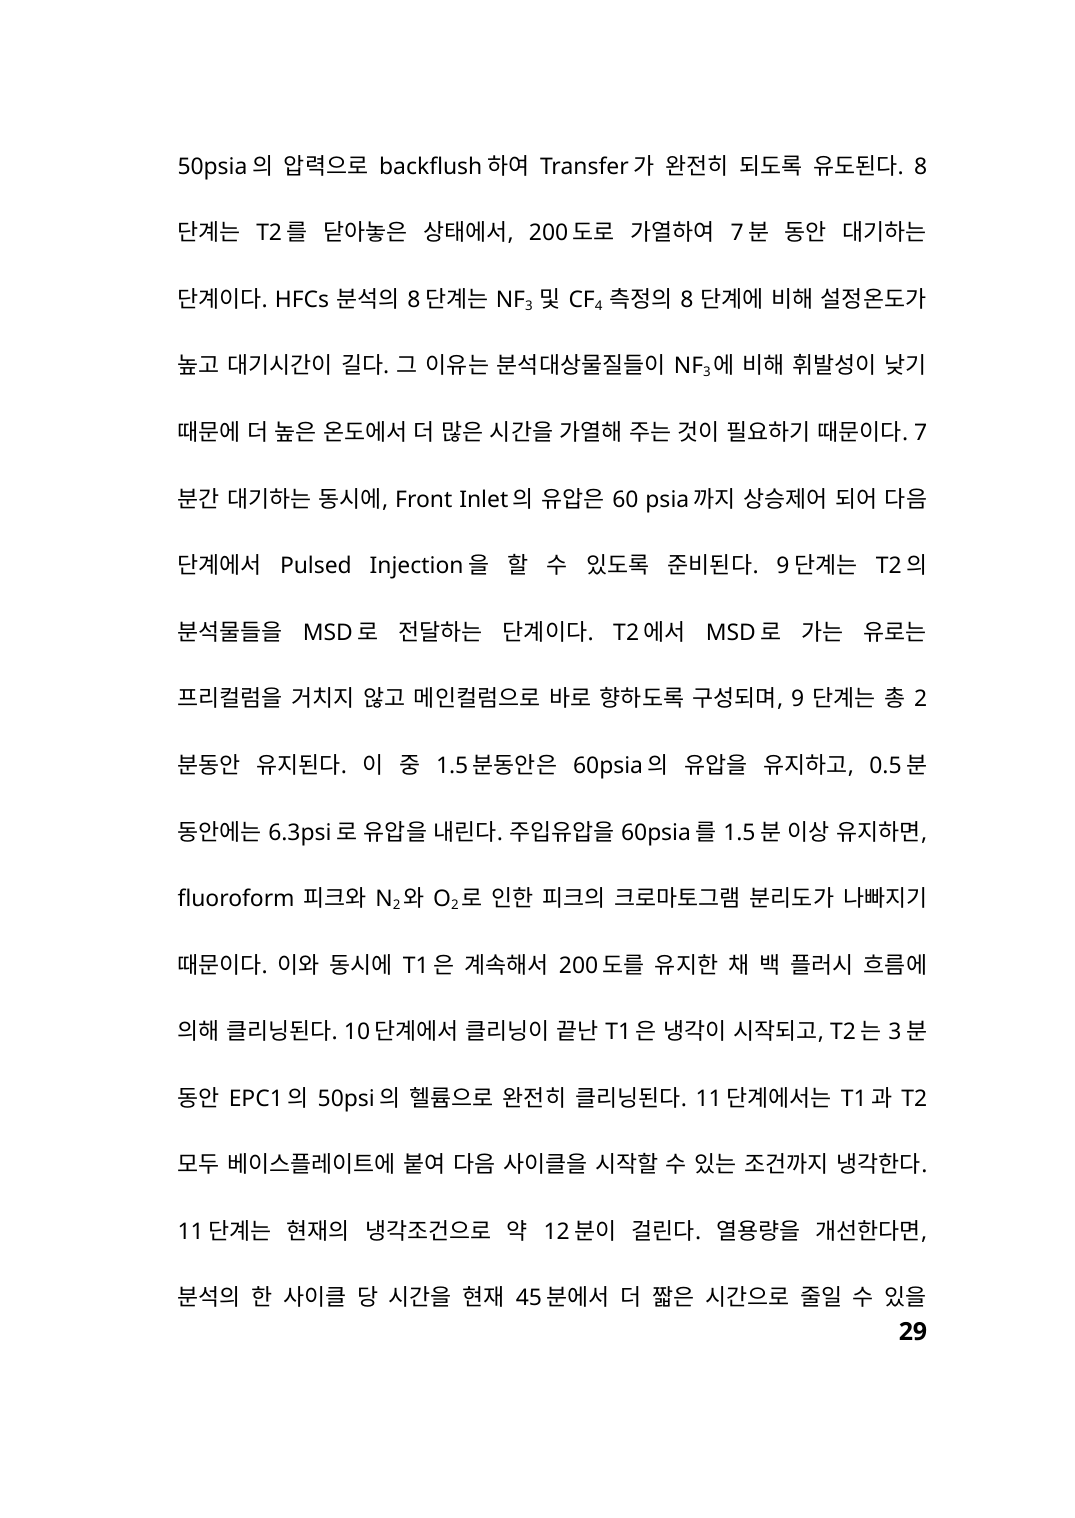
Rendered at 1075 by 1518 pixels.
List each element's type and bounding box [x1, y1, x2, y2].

text [177, 148, 927, 1313]
